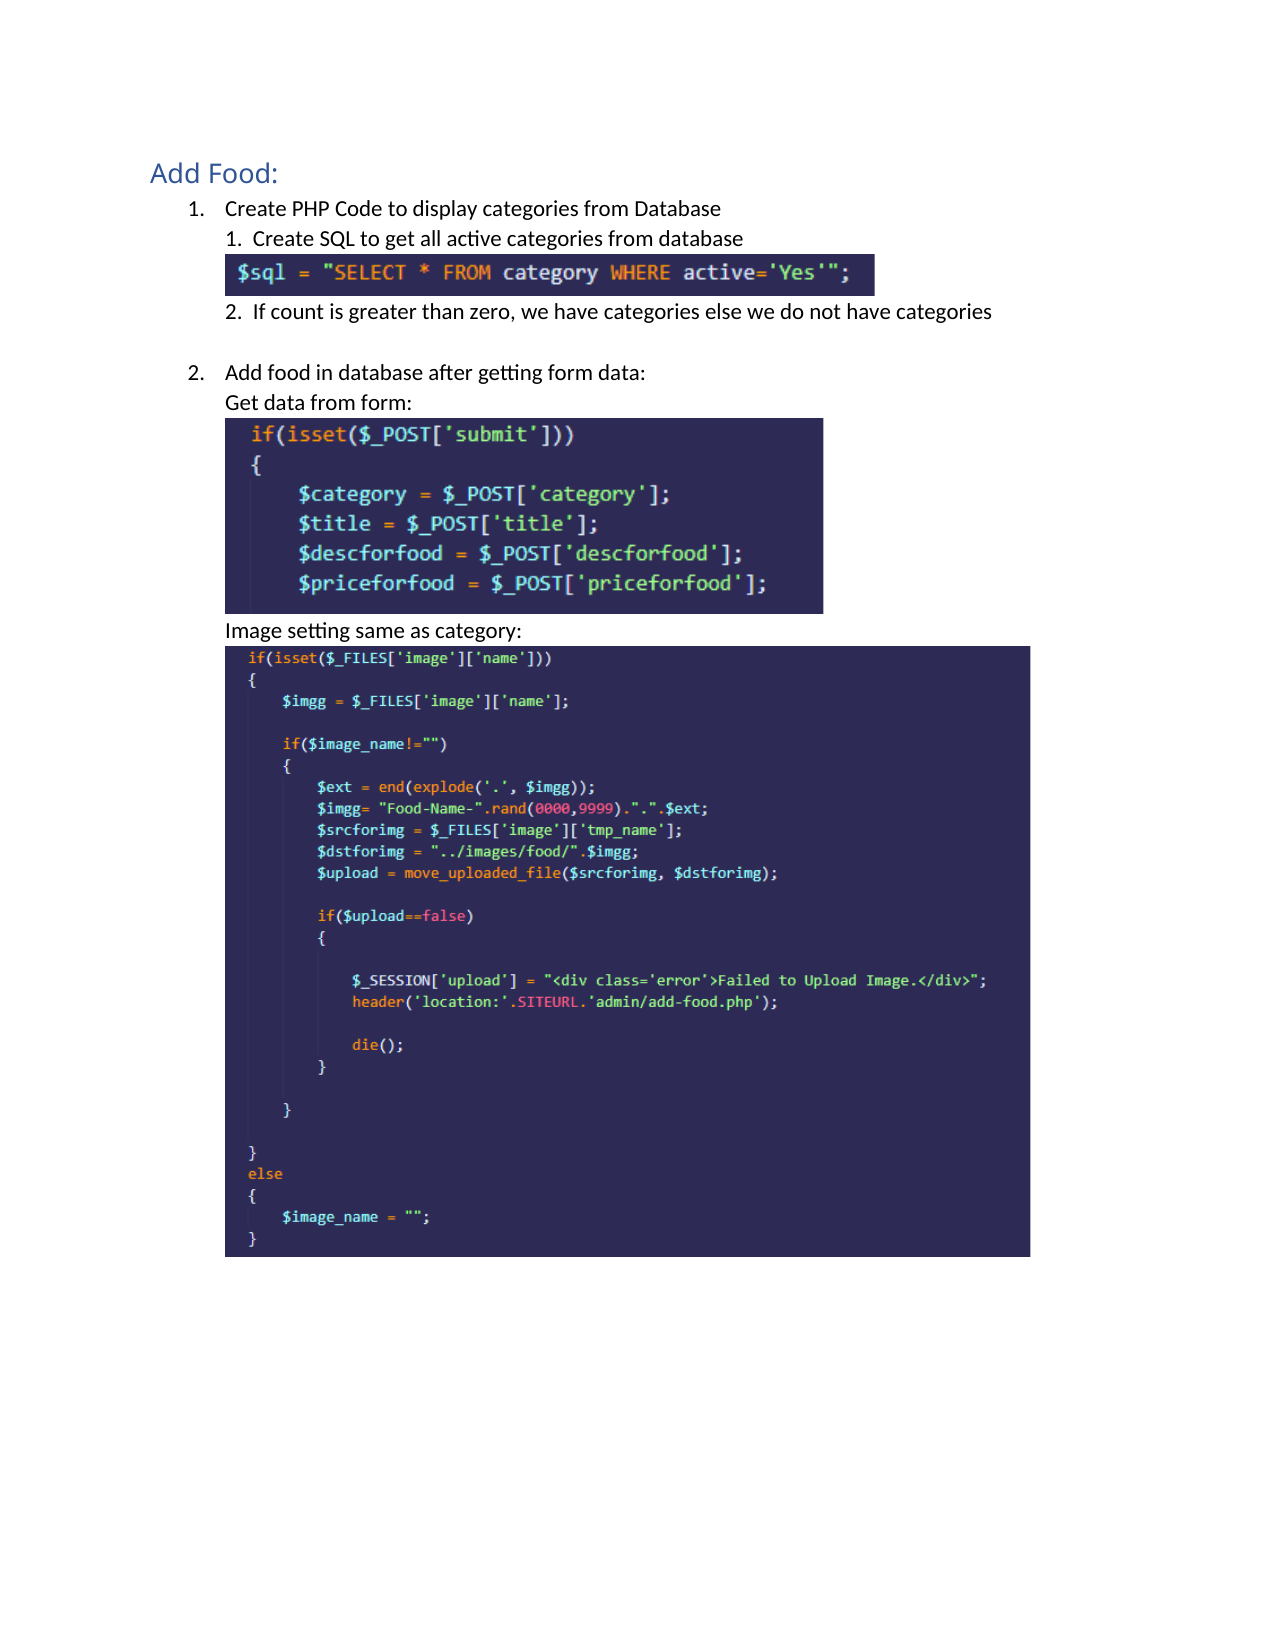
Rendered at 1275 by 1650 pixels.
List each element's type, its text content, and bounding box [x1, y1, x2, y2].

list Create PHP Code to display categories from Database [187, 194, 1125, 222]
picture [225, 418, 824, 614]
list 2. If count is greater than zero, we have categories else we do not have categories [225, 297, 1125, 326]
picture [225, 646, 1031, 1257]
subtitle Add Food: [150, 154, 1125, 191]
picture [225, 254, 875, 296]
